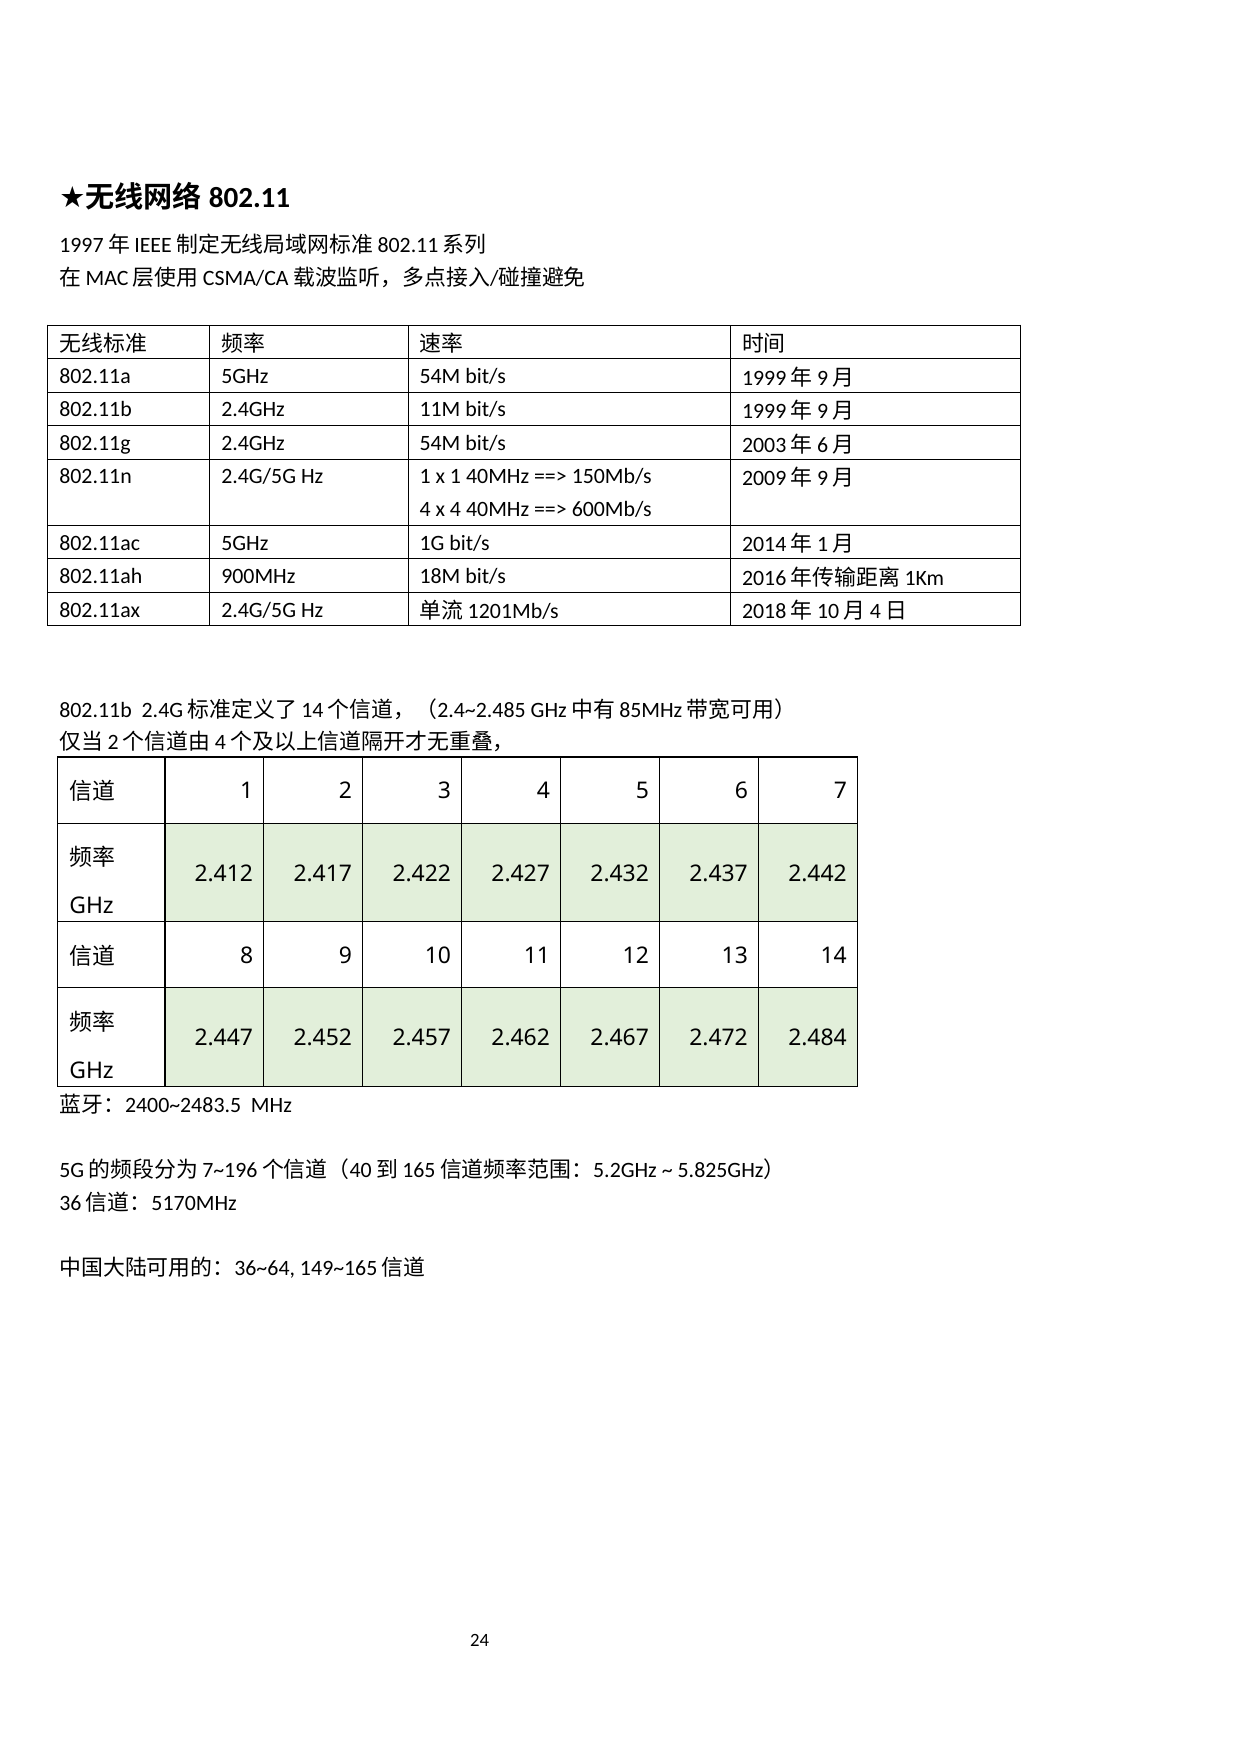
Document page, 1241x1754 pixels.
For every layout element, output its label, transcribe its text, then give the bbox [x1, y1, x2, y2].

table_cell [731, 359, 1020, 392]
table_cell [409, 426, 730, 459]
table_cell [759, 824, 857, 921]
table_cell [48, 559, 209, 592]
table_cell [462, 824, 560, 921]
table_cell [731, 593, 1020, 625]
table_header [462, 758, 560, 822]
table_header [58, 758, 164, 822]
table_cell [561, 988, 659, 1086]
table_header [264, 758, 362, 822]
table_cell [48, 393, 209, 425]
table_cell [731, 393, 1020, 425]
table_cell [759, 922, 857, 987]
text 36信道：5170MHz [59, 1184, 1181, 1217]
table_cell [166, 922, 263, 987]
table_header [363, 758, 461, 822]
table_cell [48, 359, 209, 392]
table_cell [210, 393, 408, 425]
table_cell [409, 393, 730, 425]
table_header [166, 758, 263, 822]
text 蓝牙：2400~2483.5 MHz [59, 1087, 1181, 1119]
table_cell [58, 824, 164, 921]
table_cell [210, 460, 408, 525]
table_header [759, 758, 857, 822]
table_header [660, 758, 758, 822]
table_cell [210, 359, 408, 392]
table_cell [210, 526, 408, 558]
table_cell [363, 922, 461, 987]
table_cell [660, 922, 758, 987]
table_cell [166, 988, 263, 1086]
text 5G的频段分为7~196个信道（40到165信道频率范围：5.2GHz ~ 5.825GHz） [59, 1152, 1181, 1184]
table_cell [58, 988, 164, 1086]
table_header 无线标准 [48, 326, 209, 358]
table_header 速率 [409, 326, 730, 358]
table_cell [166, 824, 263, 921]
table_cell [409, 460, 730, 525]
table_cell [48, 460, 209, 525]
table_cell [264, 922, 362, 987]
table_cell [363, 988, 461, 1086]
text 中国大陆可用的：36~64, 149~165信道 [59, 1249, 1181, 1282]
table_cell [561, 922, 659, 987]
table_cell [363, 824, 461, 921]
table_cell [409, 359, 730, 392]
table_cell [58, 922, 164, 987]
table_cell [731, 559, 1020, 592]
table_header 频率 [210, 326, 408, 358]
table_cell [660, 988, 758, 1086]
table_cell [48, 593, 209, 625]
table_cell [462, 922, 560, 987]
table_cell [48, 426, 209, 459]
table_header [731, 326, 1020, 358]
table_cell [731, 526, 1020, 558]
text 802.11b 2.4G标准定义了14个信道，（2.4~2.485 GHz中有85MHz带宽可用） [59, 691, 1181, 724]
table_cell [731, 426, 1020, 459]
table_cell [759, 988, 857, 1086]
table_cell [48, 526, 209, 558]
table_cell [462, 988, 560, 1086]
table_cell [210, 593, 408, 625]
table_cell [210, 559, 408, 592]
text 1997年IEEE制定无线局域网标准802.11系列 [59, 227, 1181, 259]
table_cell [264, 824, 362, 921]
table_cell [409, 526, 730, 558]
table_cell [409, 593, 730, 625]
text 在MAC层使用CSMA/CA载波监听，多点接入/碰撞避免 [59, 259, 1181, 292]
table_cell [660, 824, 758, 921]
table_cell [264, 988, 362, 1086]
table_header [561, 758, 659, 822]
text ★无线网络 802.11 [59, 162, 1181, 227]
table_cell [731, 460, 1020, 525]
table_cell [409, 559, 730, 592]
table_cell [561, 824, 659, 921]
text 仅当2个信道由4个及以上信道隔开才无重叠， [59, 724, 1181, 756]
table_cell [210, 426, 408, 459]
